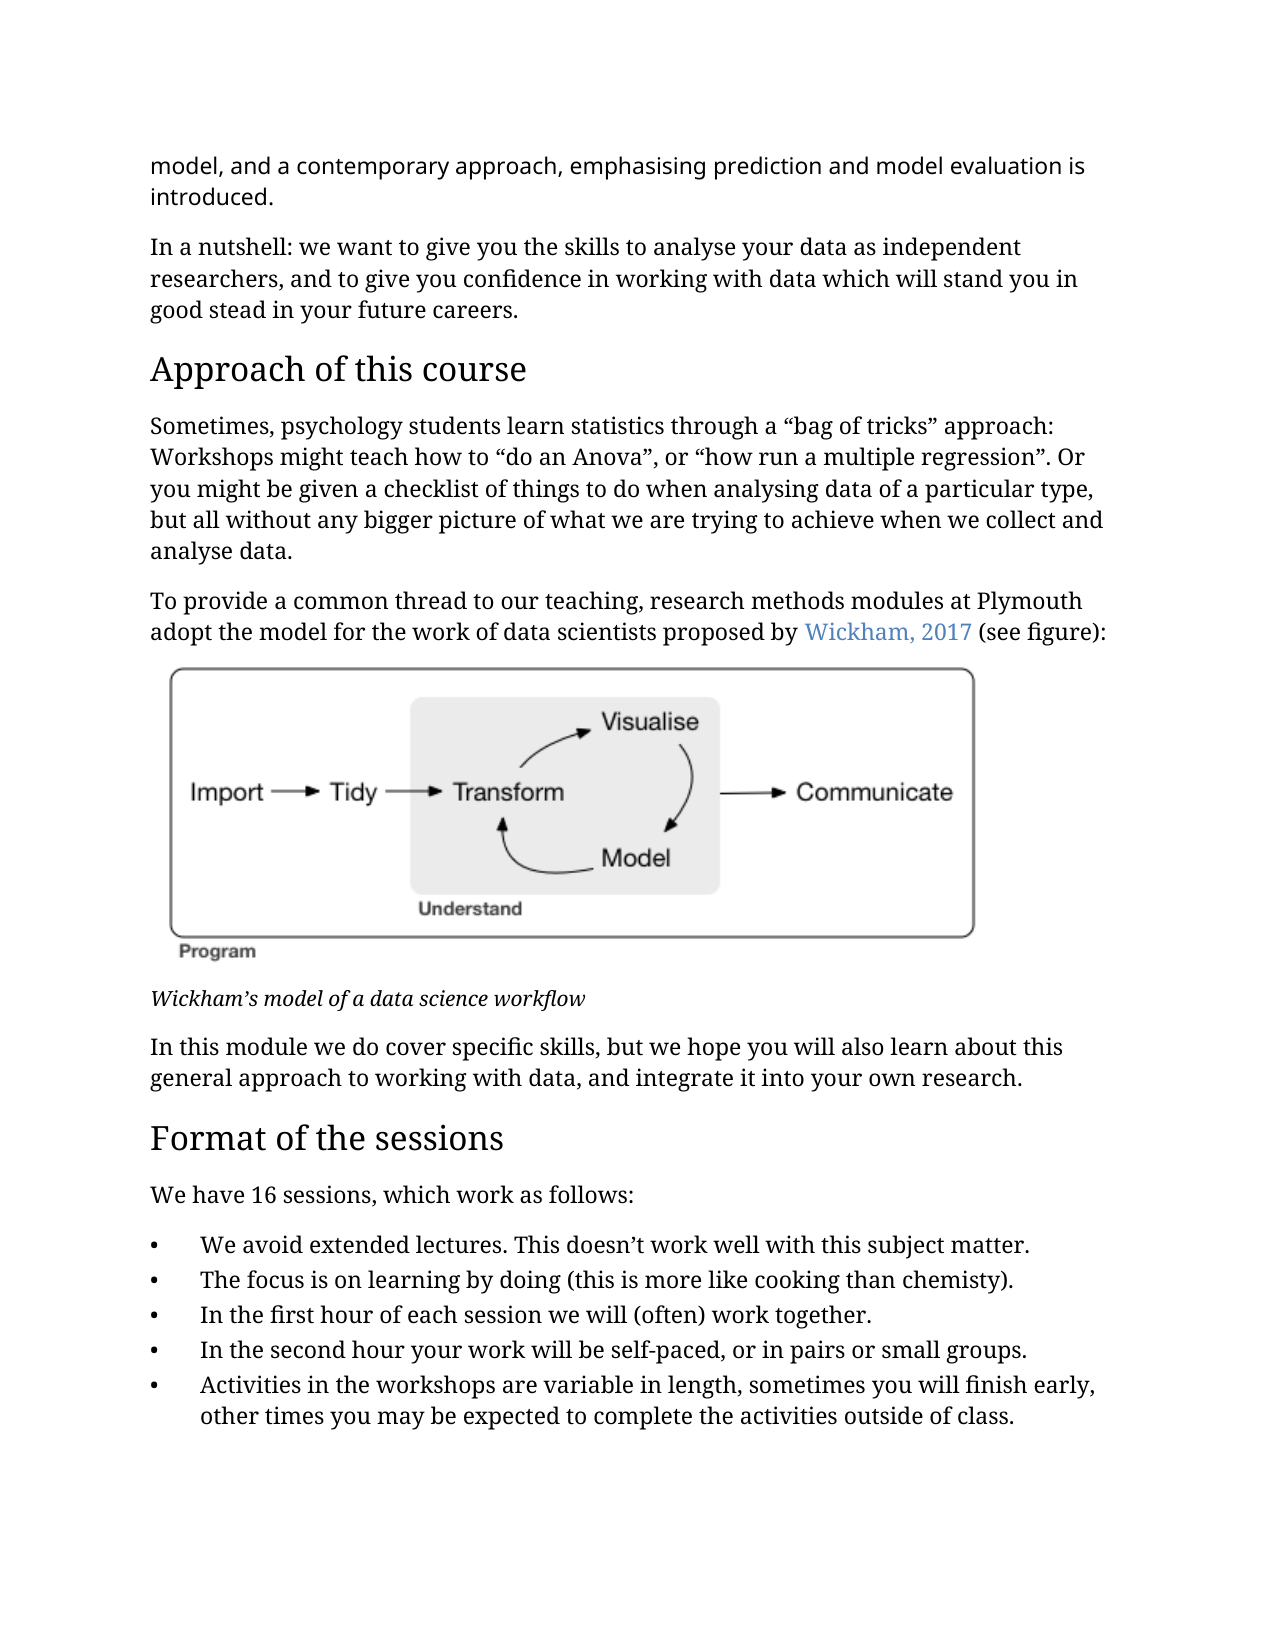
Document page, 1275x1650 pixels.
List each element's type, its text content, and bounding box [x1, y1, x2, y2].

text Sometimes, psychology students learn statistics through a “bag of tricks” approach: Workshops might teach how to “do an Anova”, or “how run a multiple regression”. Or you might be given a checklist of things to do when analysing data of a particular type, but all without any bigger picture of what we are trying to achieve when we collect and analyse data. [150, 410, 1125, 566]
list In the first hour of each session we will (often) work together. [150, 1299, 1125, 1330]
subtitle Format of the sessions [150, 1114, 1125, 1160]
text To provide a common thread to our teaching, research methods modules at Plymouth adopt the model for the work of data scientists proposed by Wickham, 2017 (see figure): [150, 585, 1125, 647]
text In this module we do cover specific skills, but we hope you will also learn about this general approach to working with data, and integrate it into your own research. [150, 1031, 1125, 1094]
picture [168, 666, 977, 964]
text In a nutshell: we want to give you the skills to analyse your data as independent researchers, and to give you confidence in working with data which will stand you in good stead in your future careers. [150, 231, 1125, 325]
text We have 16 sessions, which work as follows: [150, 1179, 1125, 1210]
subtitle Approach of this course [150, 346, 1125, 391]
list The focus is on learning by doing (this is more like cooking than chemisty). [150, 1264, 1125, 1295]
text Wickham’s model of a data science workflow [150, 984, 1125, 1012]
list Activities in the workshops are variable in length, sometimes you will finish early, other times you may be expected to complete the activities outside of class. [150, 1369, 1125, 1431]
list We avoid extended lectures. This doesn’t work well with this subject matter. [150, 1229, 1125, 1260]
list In the second hour your work will be self-paced, or in pairs or small groups. [150, 1334, 1125, 1365]
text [150, 150, 1125, 212]
